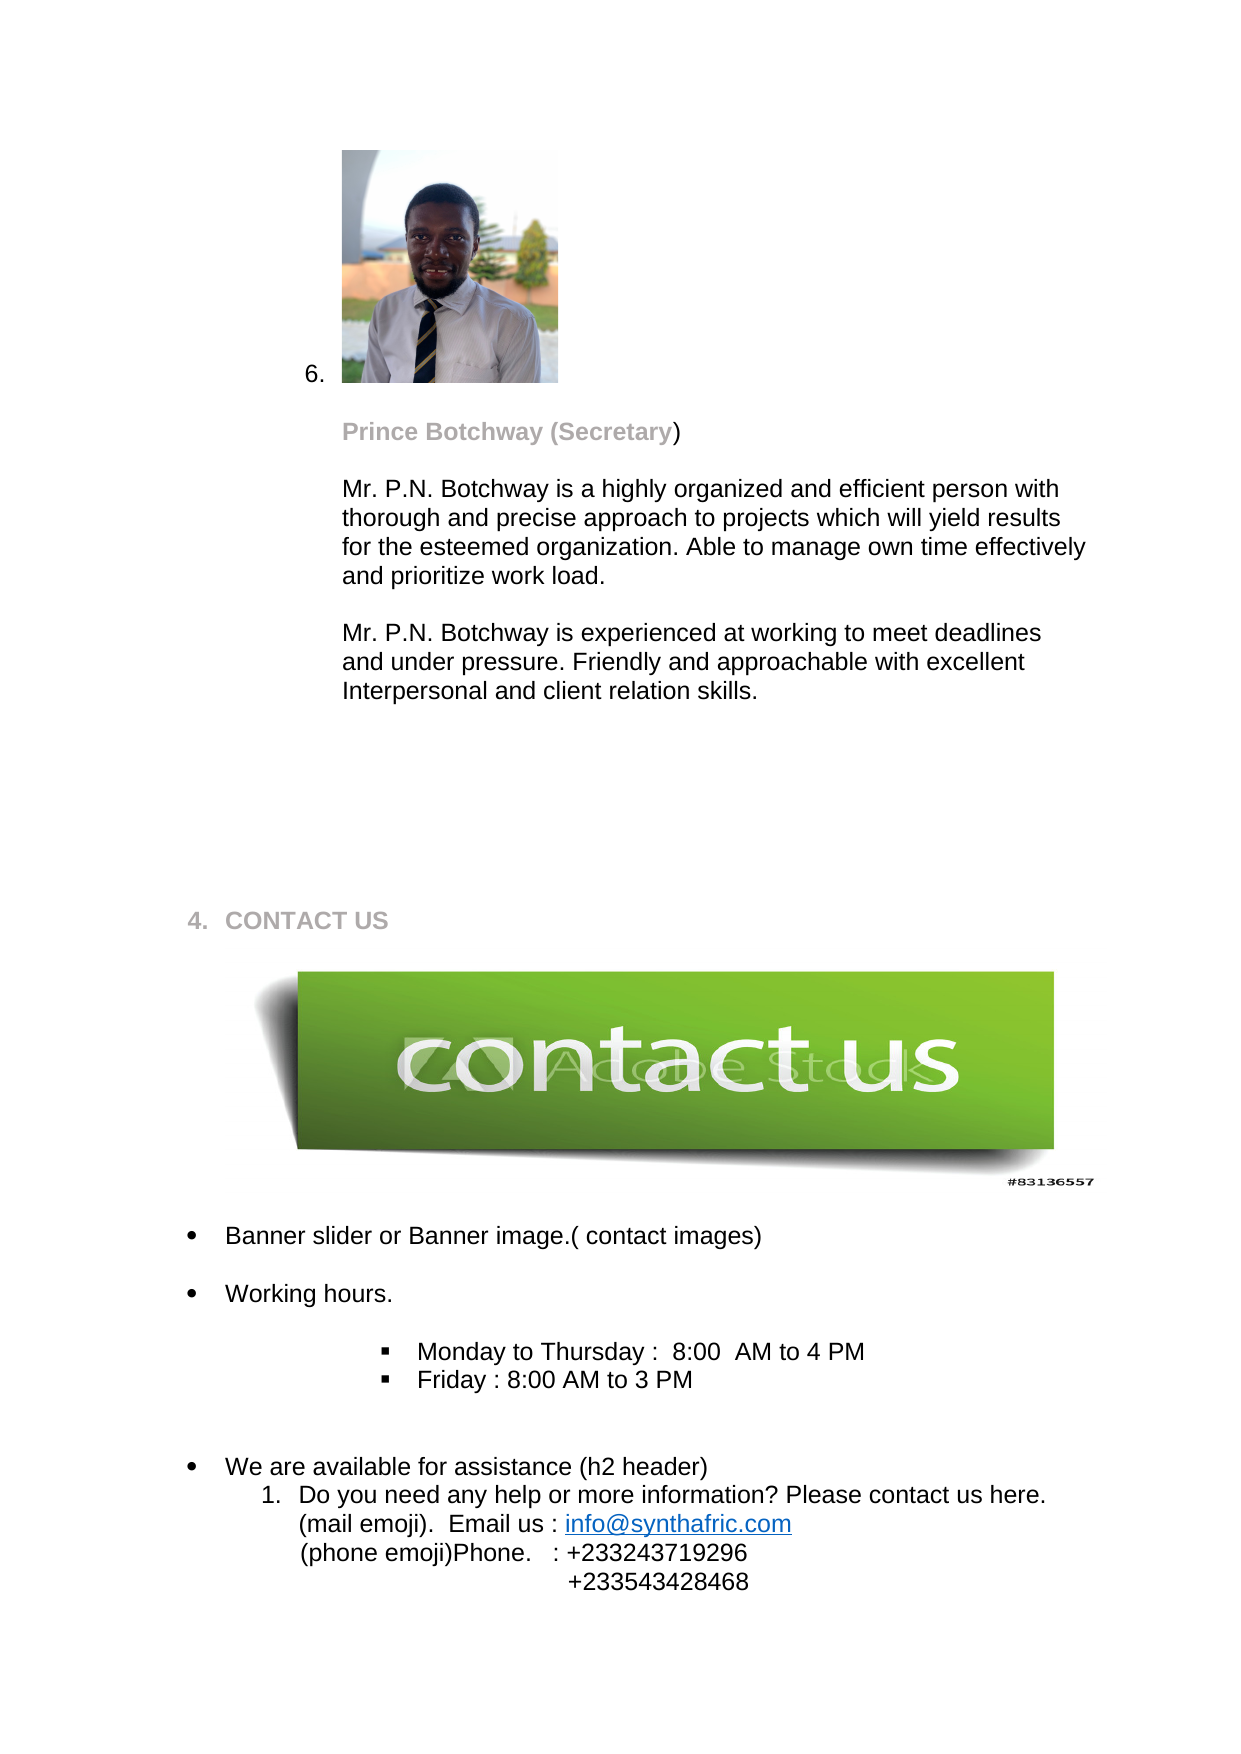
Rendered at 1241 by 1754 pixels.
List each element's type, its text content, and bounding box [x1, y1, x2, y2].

text (phone emoji)Phone. : +233243719296 [150, 1538, 1090, 1567]
list Do you need any help or more information? Please contact us here. [261, 1481, 1090, 1509]
picture [341, 150, 559, 383]
list Banner slider or Banner image.( contact images) [187, 1221, 1090, 1250]
list Mr. P.N. Botchway is experienced at working to meet deadlines and under pressure. Friendly and approachable with excellent Interpersonal and client relation skills. [342, 618, 1090, 704]
list Prince Botchway (Secretary) [342, 417, 1090, 446]
list Monday to Thursday : 8:00 AM to 4 PM [379, 1336, 1090, 1365]
text (mail emoji). Email us : info@synthafric.com [298, 1509, 1090, 1538]
list Working hours. [187, 1279, 1090, 1308]
list We are available for assistance (h2 header) [187, 1452, 1090, 1481]
text +233543428468 [150, 1567, 1090, 1596]
list CONTACT US [187, 906, 1090, 934]
list Friday : 8:00 AM to 3 PM [379, 1365, 1090, 1394]
list Mr. P.N. Botchway is a highly organized and efficient person with thorough and precise approach to projects which will yield results for the esteemed organization. Able to manage own time effectively and prioritize work load. [342, 474, 1090, 589]
